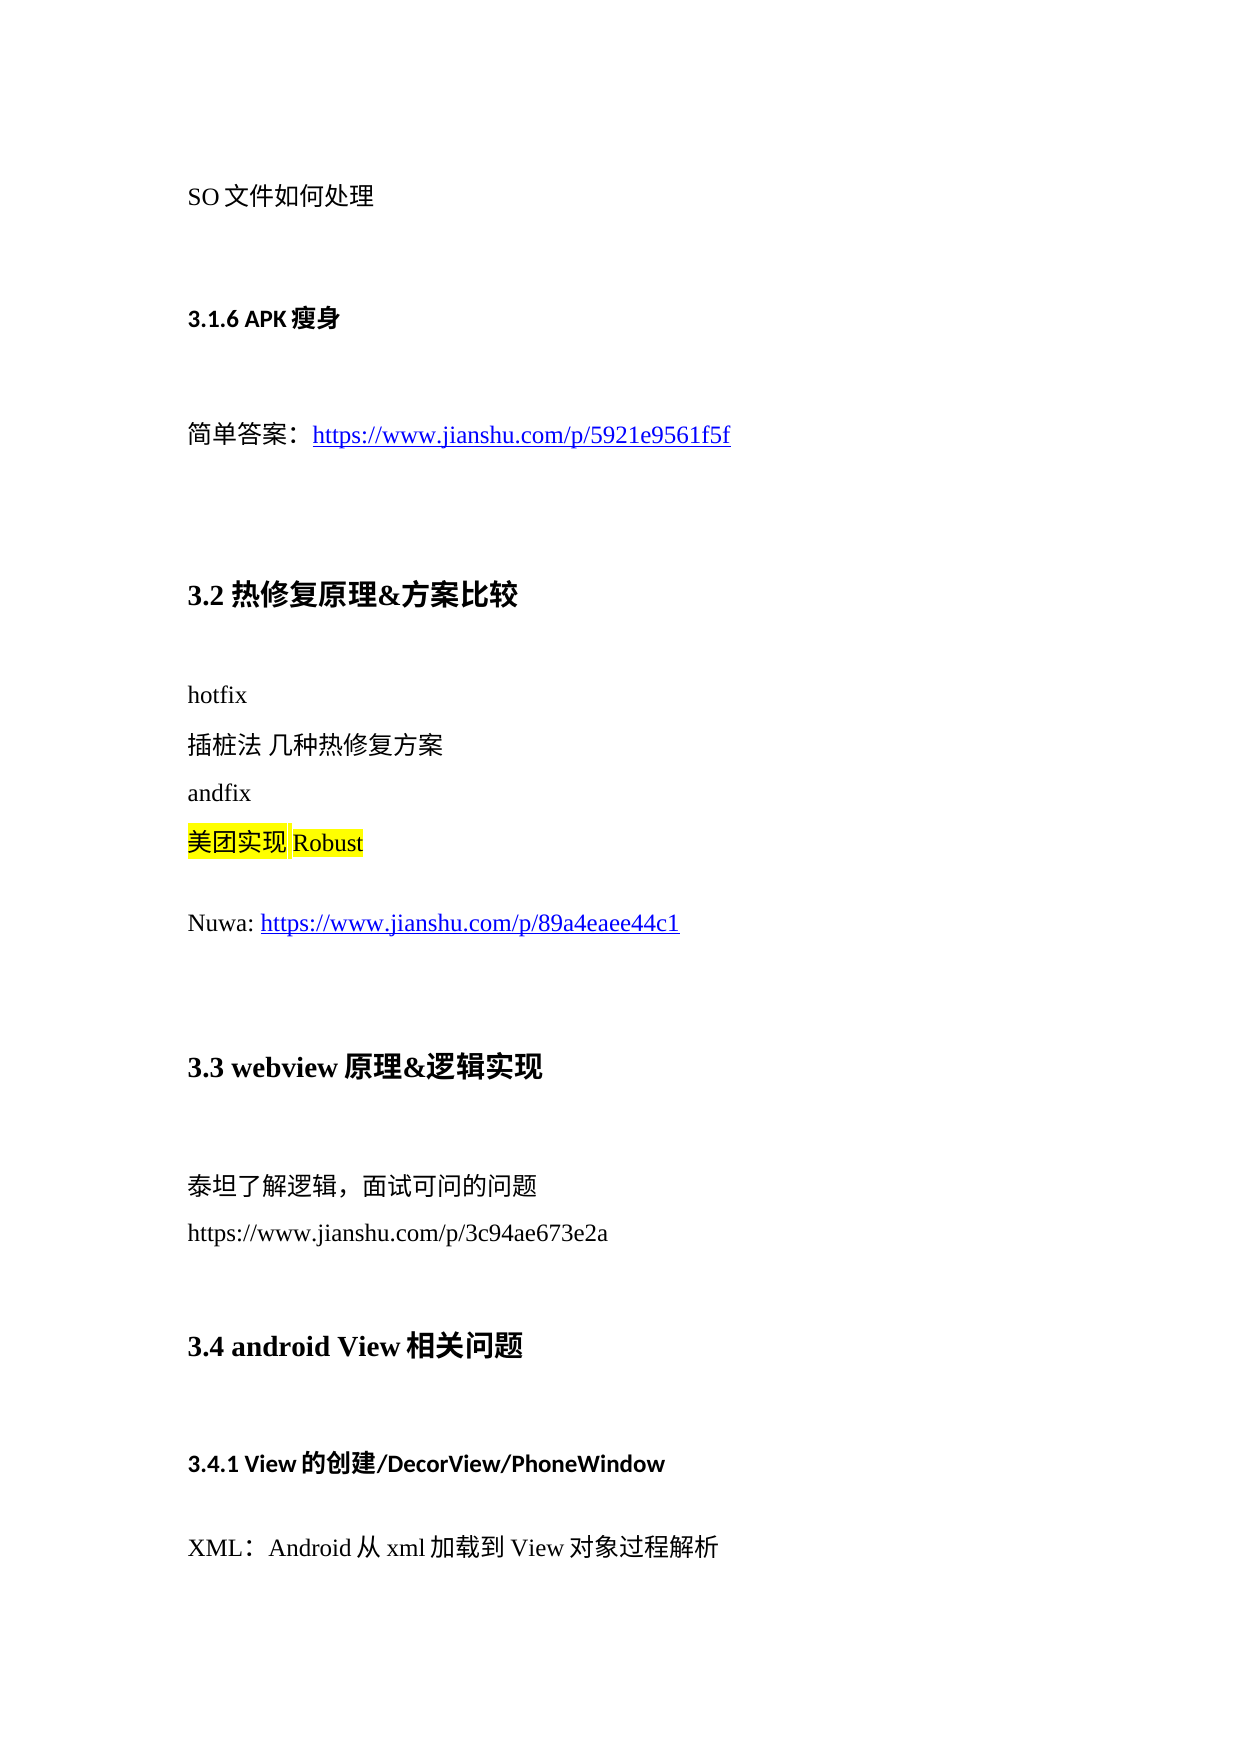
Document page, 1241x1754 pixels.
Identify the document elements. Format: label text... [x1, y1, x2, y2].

text 插桩法 几种热修复方案 [187, 711, 1053, 776]
subtitle 3.4.1 View的创建/DecorView/PhoneWindow [187, 1429, 1053, 1494]
text https://www.jianshu.com/p/3c94ae673e2a [187, 1217, 1053, 1249]
text 泰坦了解逻辑，面试可问的问题 [187, 1152, 1053, 1217]
subtitle 3.1.6 APK瘦身 [187, 284, 1053, 349]
subtitle 3.3 webview原理&逻辑实现 [187, 1033, 1053, 1098]
text 美团实现Robust [187, 808, 1053, 873]
text 简单答案：https://www.jianshu.com/p/5921e9561f5f [187, 401, 1053, 466]
text andfix [187, 776, 1053, 808]
text Nuwa: https://www.jianshu.com/p/89a4eaee44c1 [187, 906, 1053, 938]
text hotfix [187, 678, 1053, 711]
text XML：Android从xml加载到View对象过程解析 [187, 1513, 1053, 1578]
text SO文件如何处理 [187, 162, 1053, 227]
subtitle 3.2 热修复原理&方案比较 [187, 560, 1053, 625]
subtitle 3.4 android View相关问题 [187, 1311, 1053, 1376]
